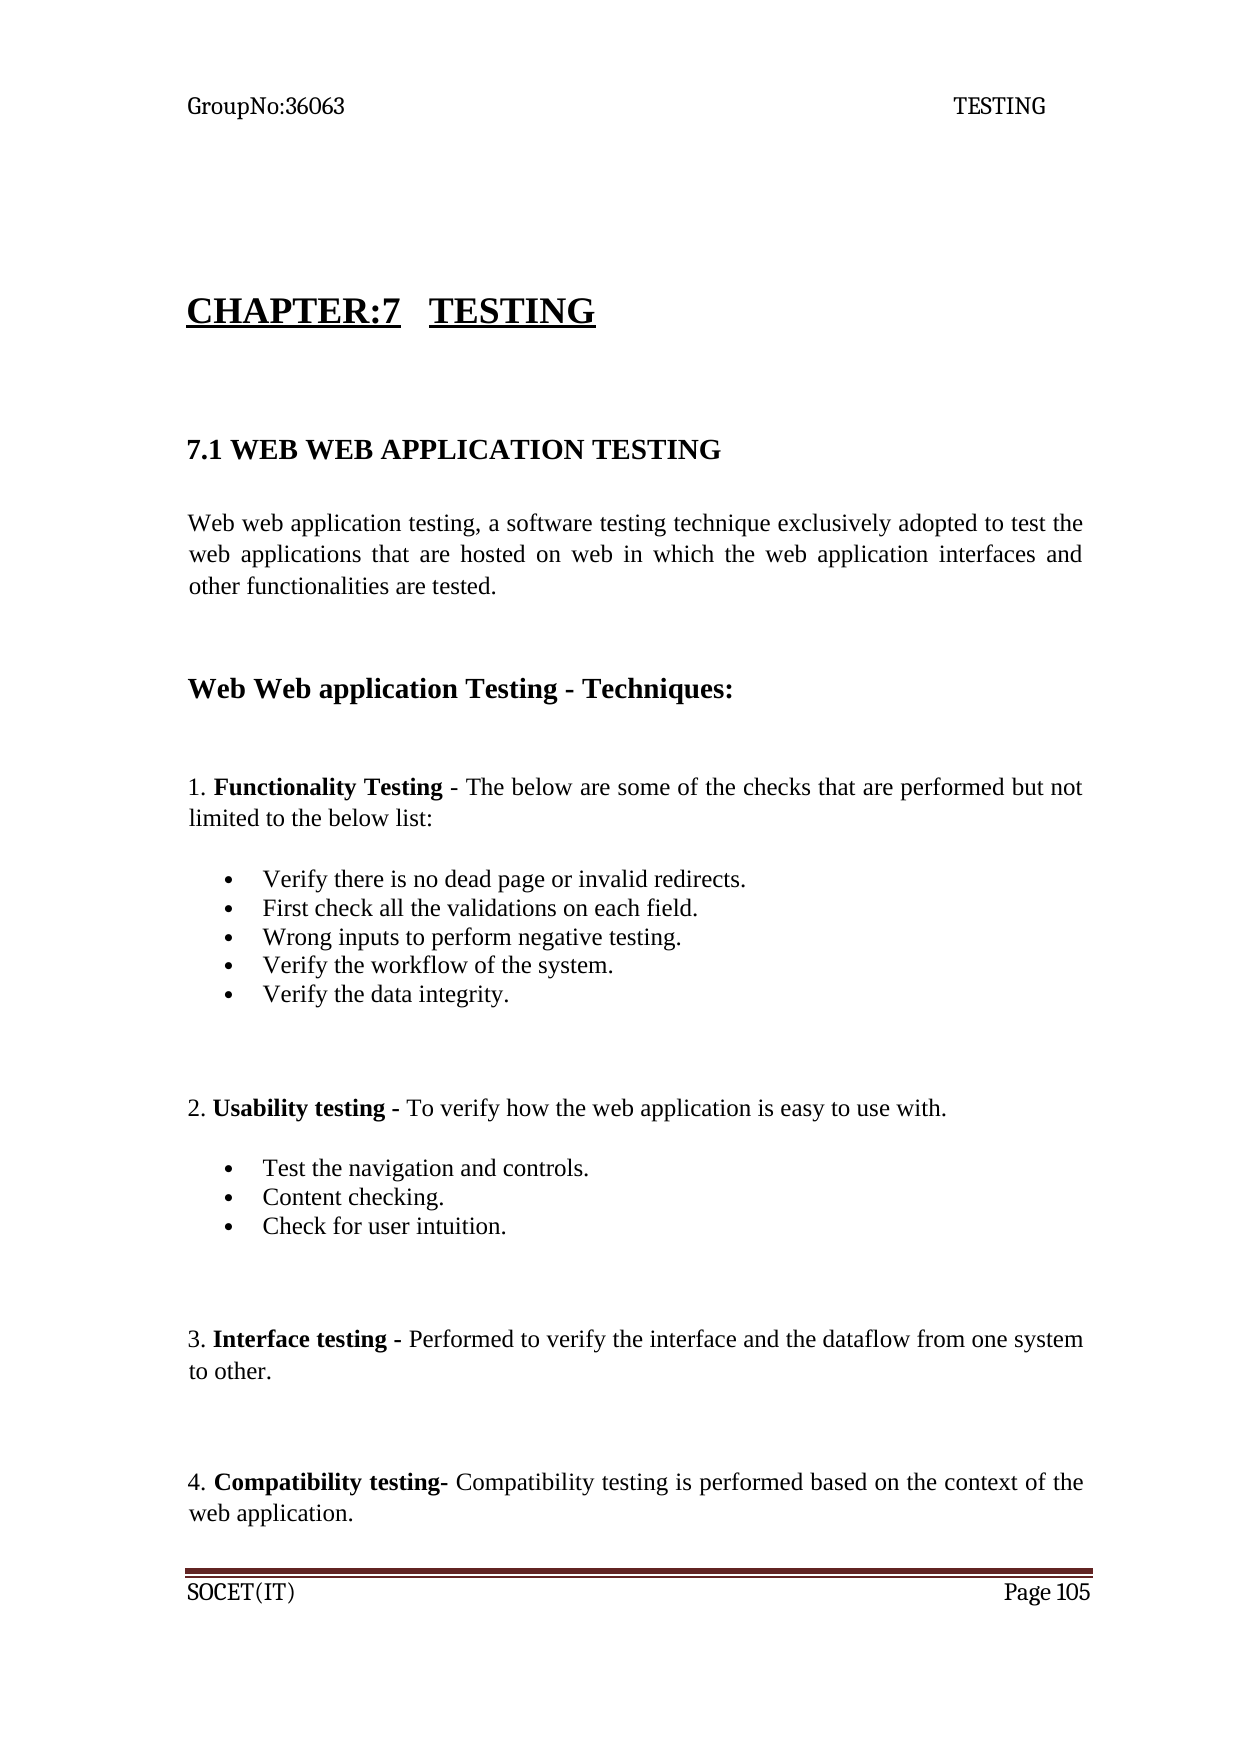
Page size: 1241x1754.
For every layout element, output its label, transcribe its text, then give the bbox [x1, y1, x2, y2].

list Verify the workflow of the system. [225, 950, 1090, 979]
list Verify there is no dead page or invalid redirects. [225, 864, 1090, 893]
list Content checking. [225, 1182, 1090, 1211]
subtitle Web Web application Testing - Techniques: [187, 671, 1043, 705]
list Test the navigation and controls. [225, 1153, 1090, 1182]
list Verify the data integrity. [225, 979, 1090, 1008]
text 3. Interface testing - Performed to verify the interface and the dataflow from one system to other. [187, 1324, 1084, 1384]
subtitle CHAPTER:7 TESTING [186, 288, 1090, 331]
subtitle 7.1 WEB WEB APPLICATION TESTING [186, 432, 1084, 466]
list Check for user intuition. [225, 1211, 1090, 1239]
list Wrong inputs to perform negative testing. [225, 922, 1090, 950]
text 1. Functionality Testing - The below are some of the checks that are performed but not limited to the below list: [187, 772, 1084, 832]
text Web web application testing, a software testing technique exclusively adopted to test the web applications that are hosted on web in which the web application interfaces and other functionalities are tested. [187, 508, 1084, 600]
text 2. Usability testing - To verify how the web application is easy to use with. [187, 1093, 1084, 1121]
list First check all the validations on each field. [225, 893, 1090, 922]
text 4. Compatibility testing- Compatibility testing is performed based on the context of the web application. [187, 1467, 1084, 1527]
